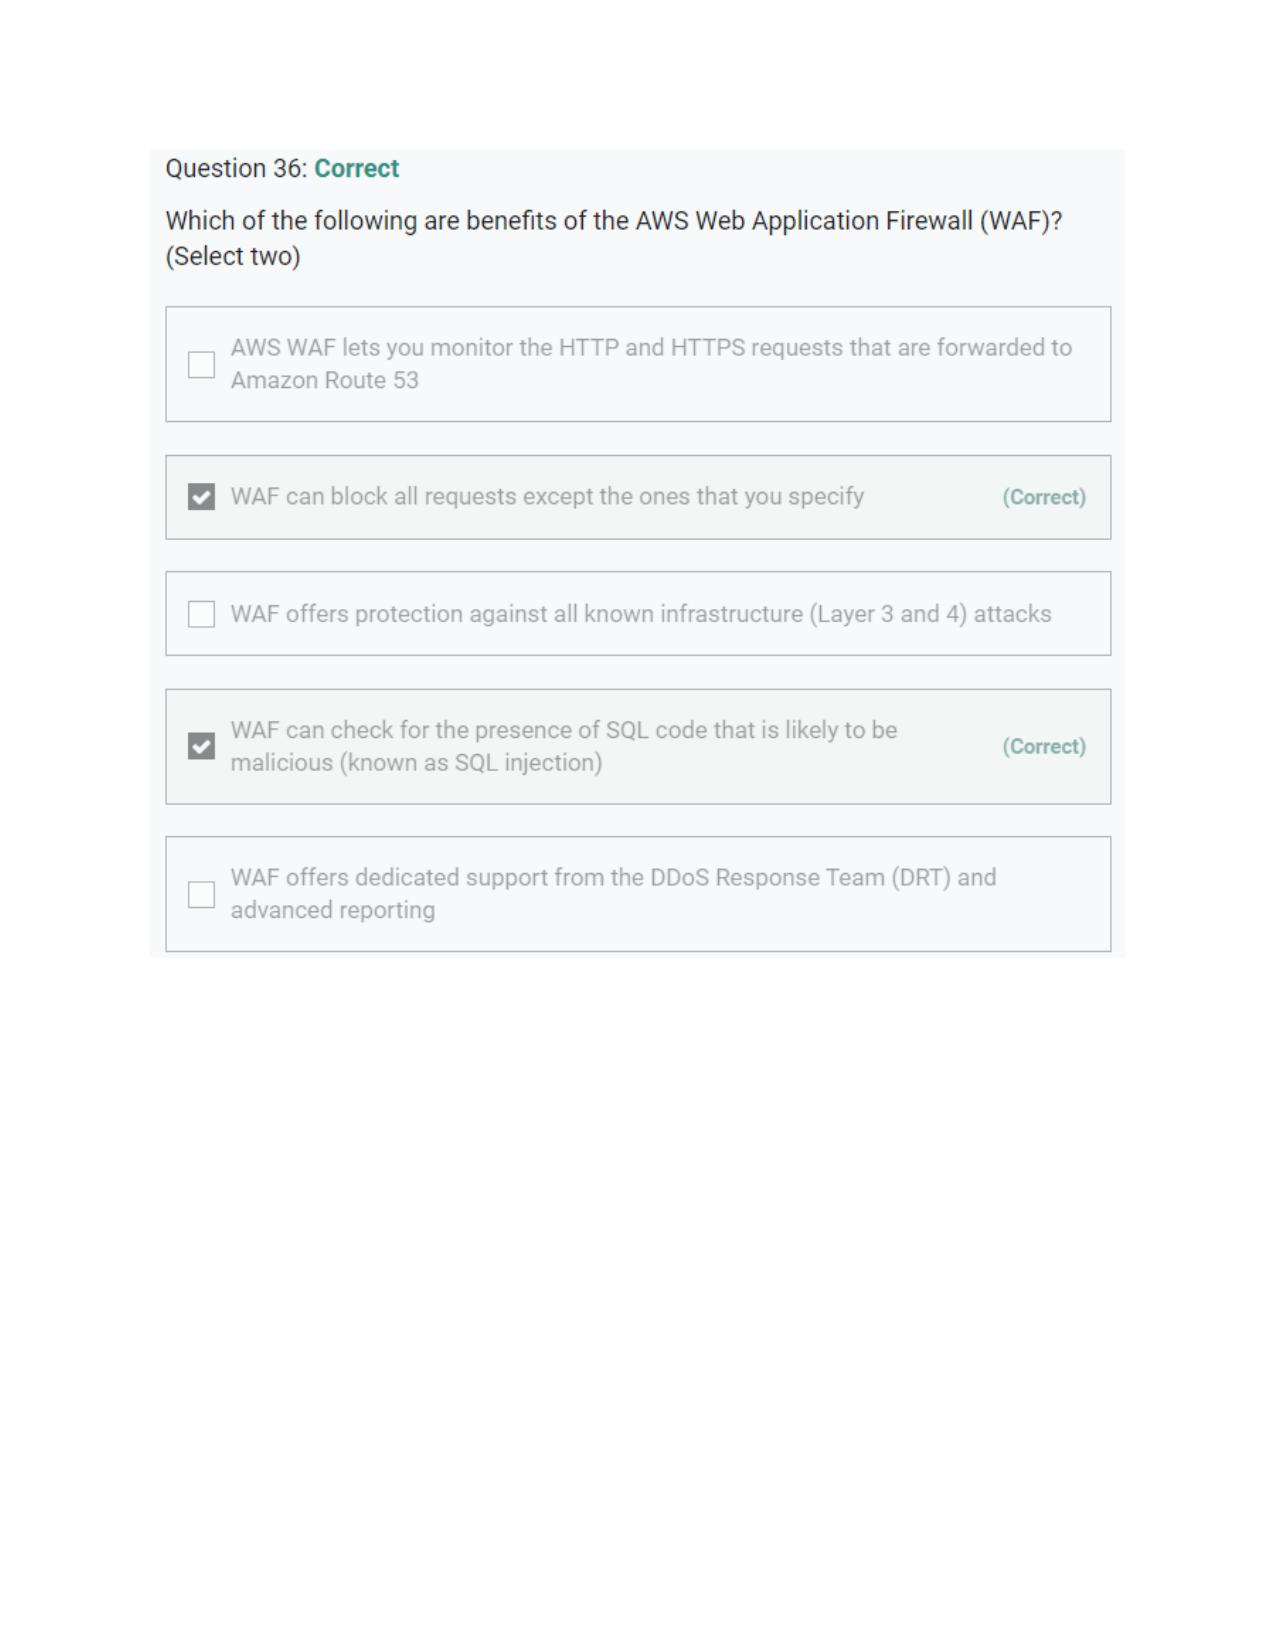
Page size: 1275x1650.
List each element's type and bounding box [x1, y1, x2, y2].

picture [150, 150, 1125, 958]
